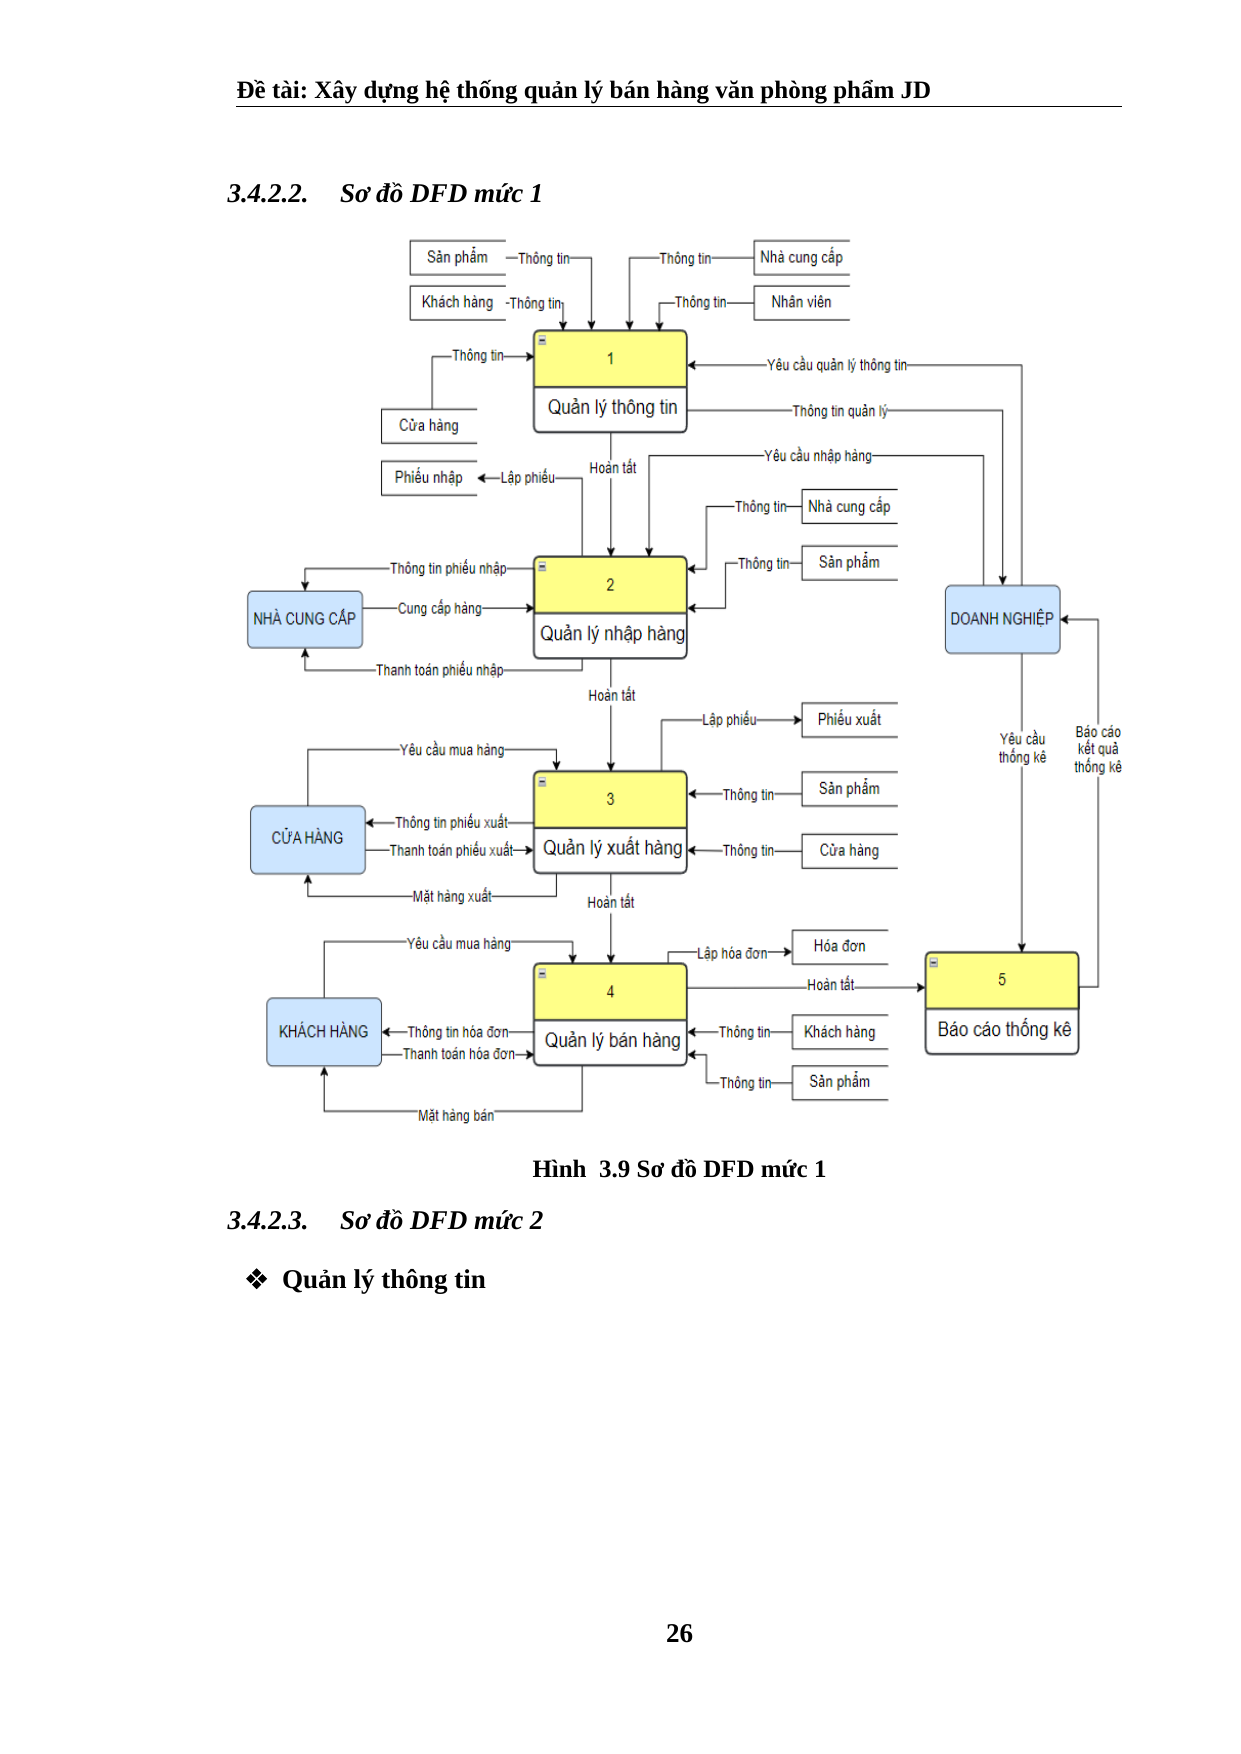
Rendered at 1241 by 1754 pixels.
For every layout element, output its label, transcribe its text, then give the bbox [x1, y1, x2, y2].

subtitle Sơ đồ DFD mức 1 [227, 177, 1122, 208]
list Quản lý thông tin [244, 1263, 1122, 1294]
subtitle Sơ đồ DFD mức 2 [227, 1204, 1122, 1235]
picture [206, 236, 1123, 1127]
